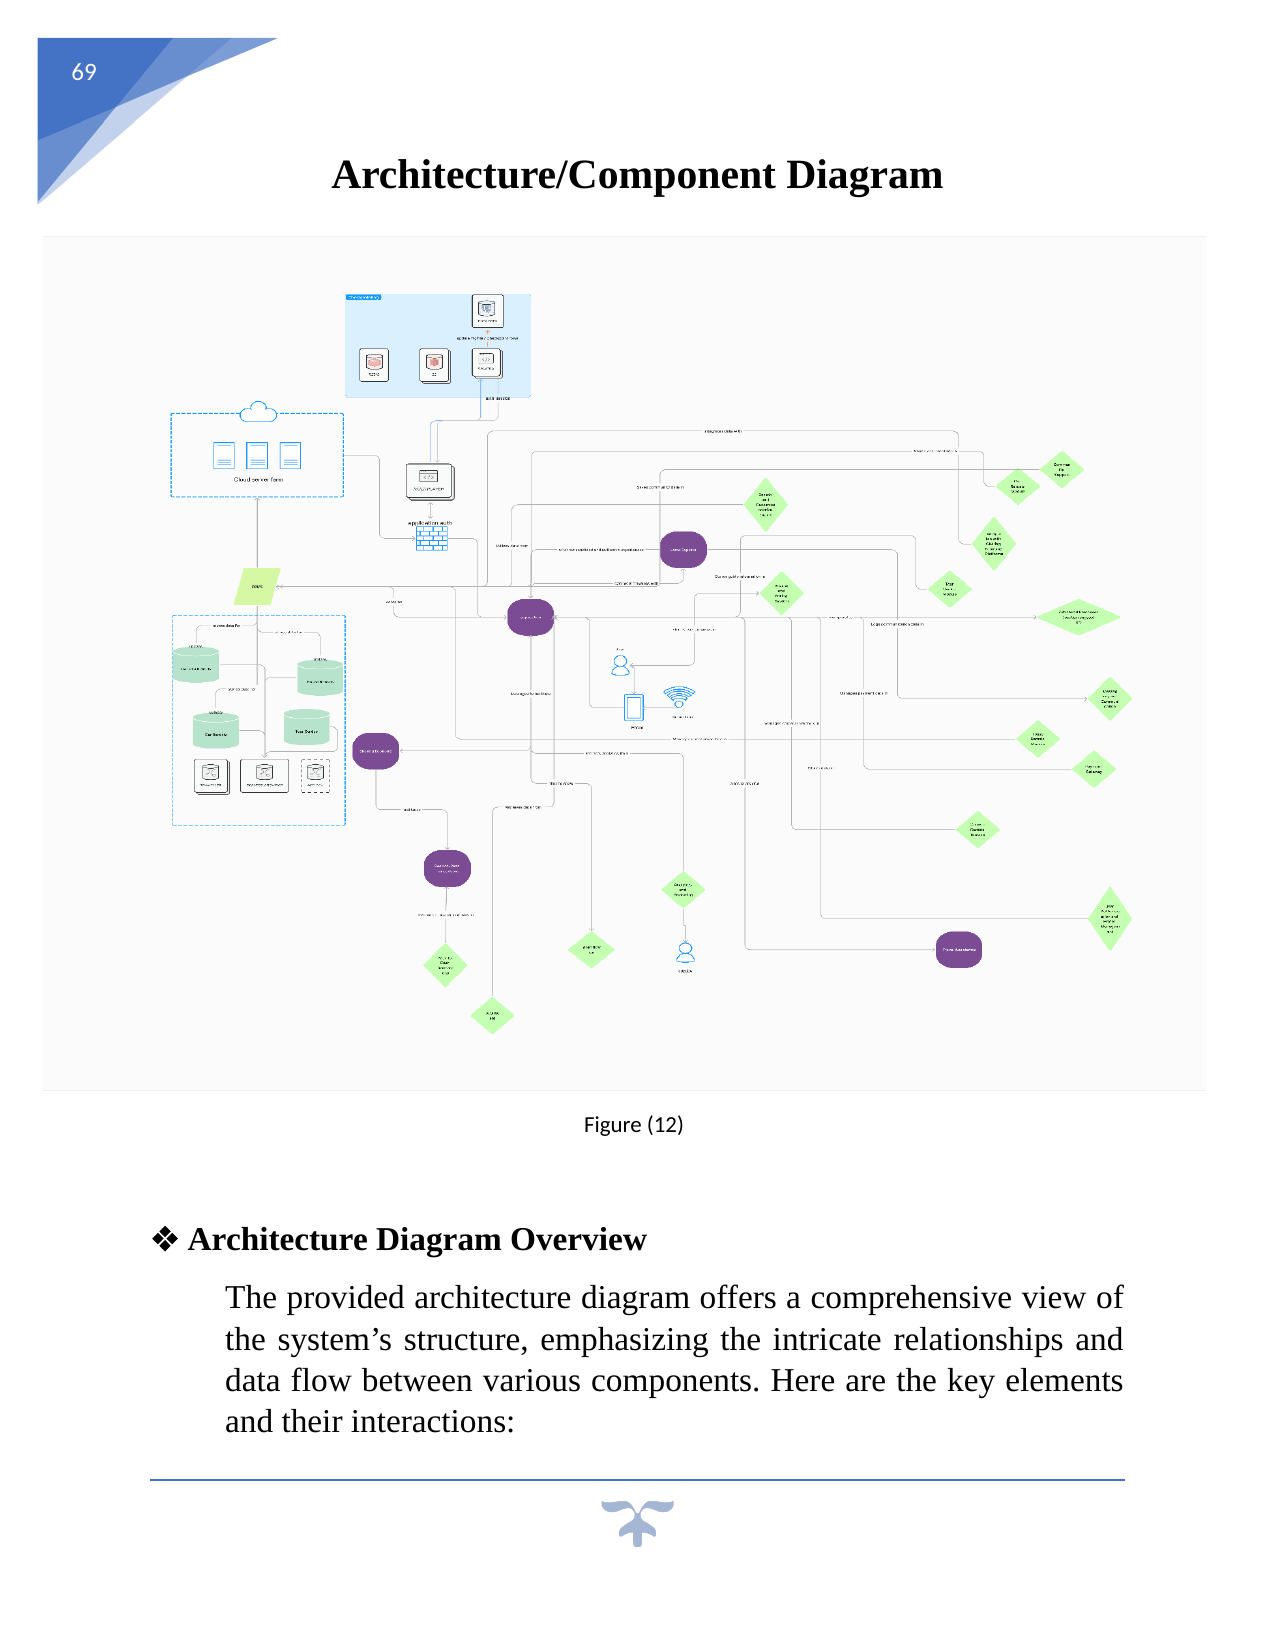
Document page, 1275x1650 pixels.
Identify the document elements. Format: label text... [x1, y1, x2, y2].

list Architecture Diagram Overview [150, 1219, 1125, 1258]
text The provided architecture diagram offers a comprehensive view of the system’s structure, emphasizing the intricate relationships and data flow between various components. Here are the key elements and their interactions: [225, 1277, 1125, 1440]
text Architecture/Component Diagram [150, 150, 1125, 198]
picture [37, 37, 279, 206]
picture [41, 228, 1211, 1098]
